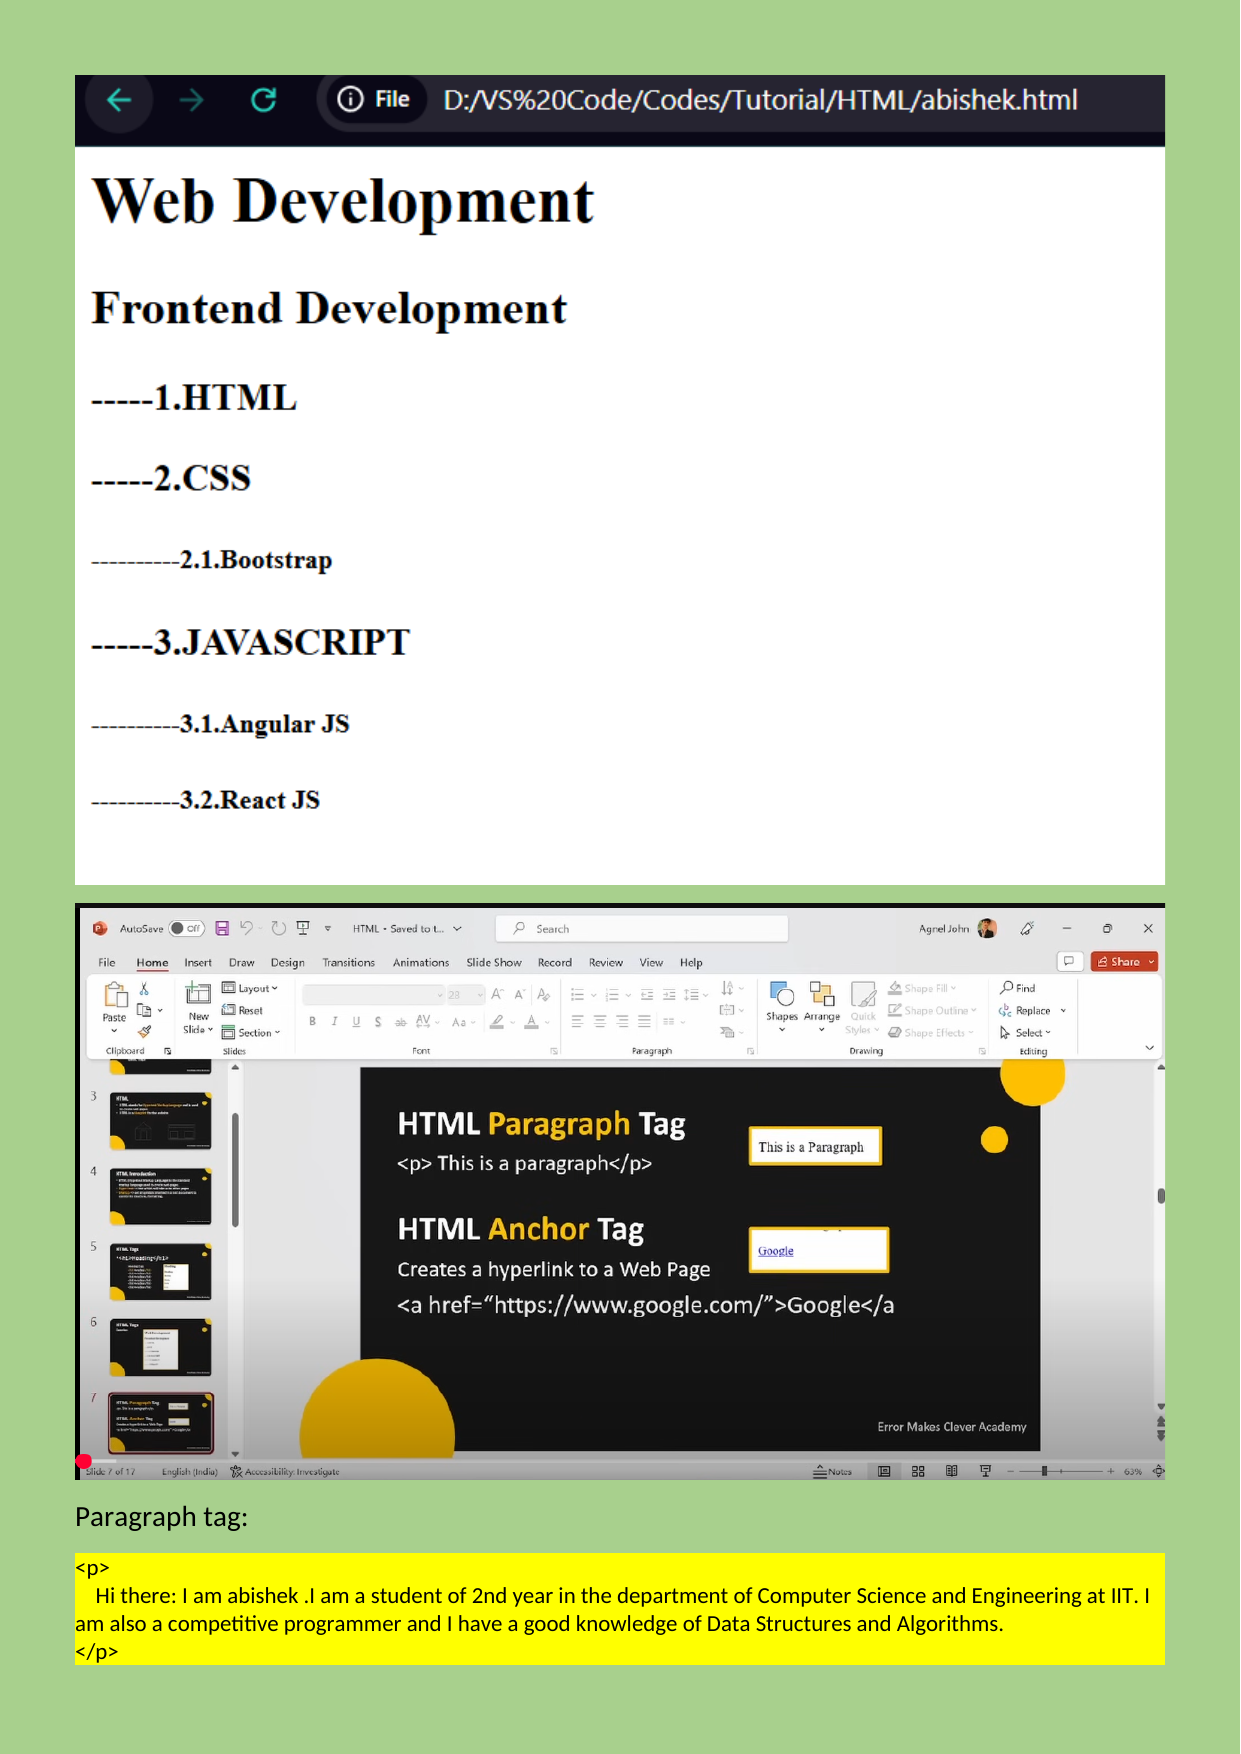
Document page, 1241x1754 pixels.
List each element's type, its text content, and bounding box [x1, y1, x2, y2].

text <p> [75, 1553, 1165, 1581]
text Paragraph tag: [75, 1498, 1165, 1534]
picture [75, 75, 1166, 885]
text Hi there: I am abishek .I am a student of 2nd year in the department of Computer Science and Engineering at IIT. I am also a competitive programmer and I have a good knowledge of Data Structures and Algorithms. [75, 1581, 1165, 1637]
picture [75, 903, 1166, 1480]
text </p> [75, 1637, 1165, 1665]
